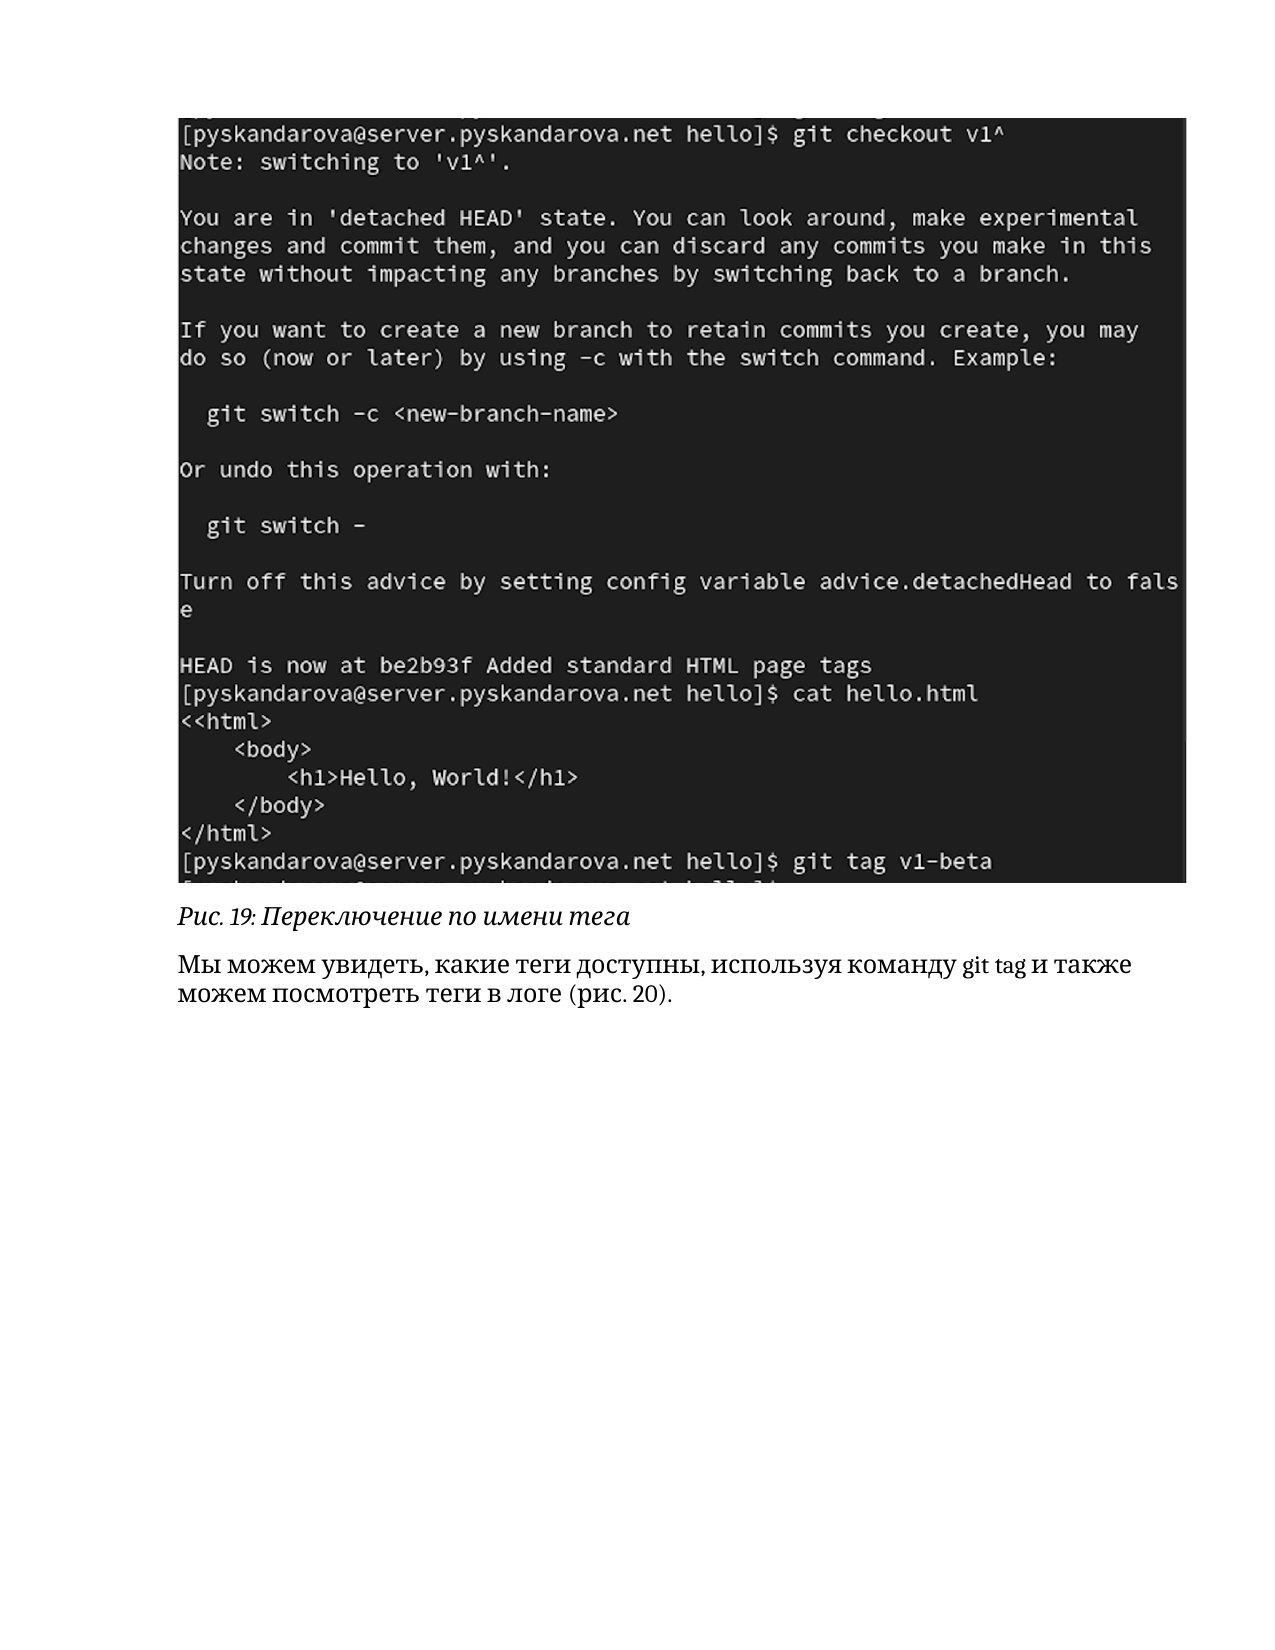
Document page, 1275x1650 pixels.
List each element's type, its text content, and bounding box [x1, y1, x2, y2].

text Мы можем увидеть, какие теги доступны, используя команду git tag и также можем посмотреть теги в логе (рис. 20). [177, 951, 1186, 1008]
picture [177, 118, 1187, 883]
text Рис. 19: Переключение по имени тега [177, 903, 1186, 932]
